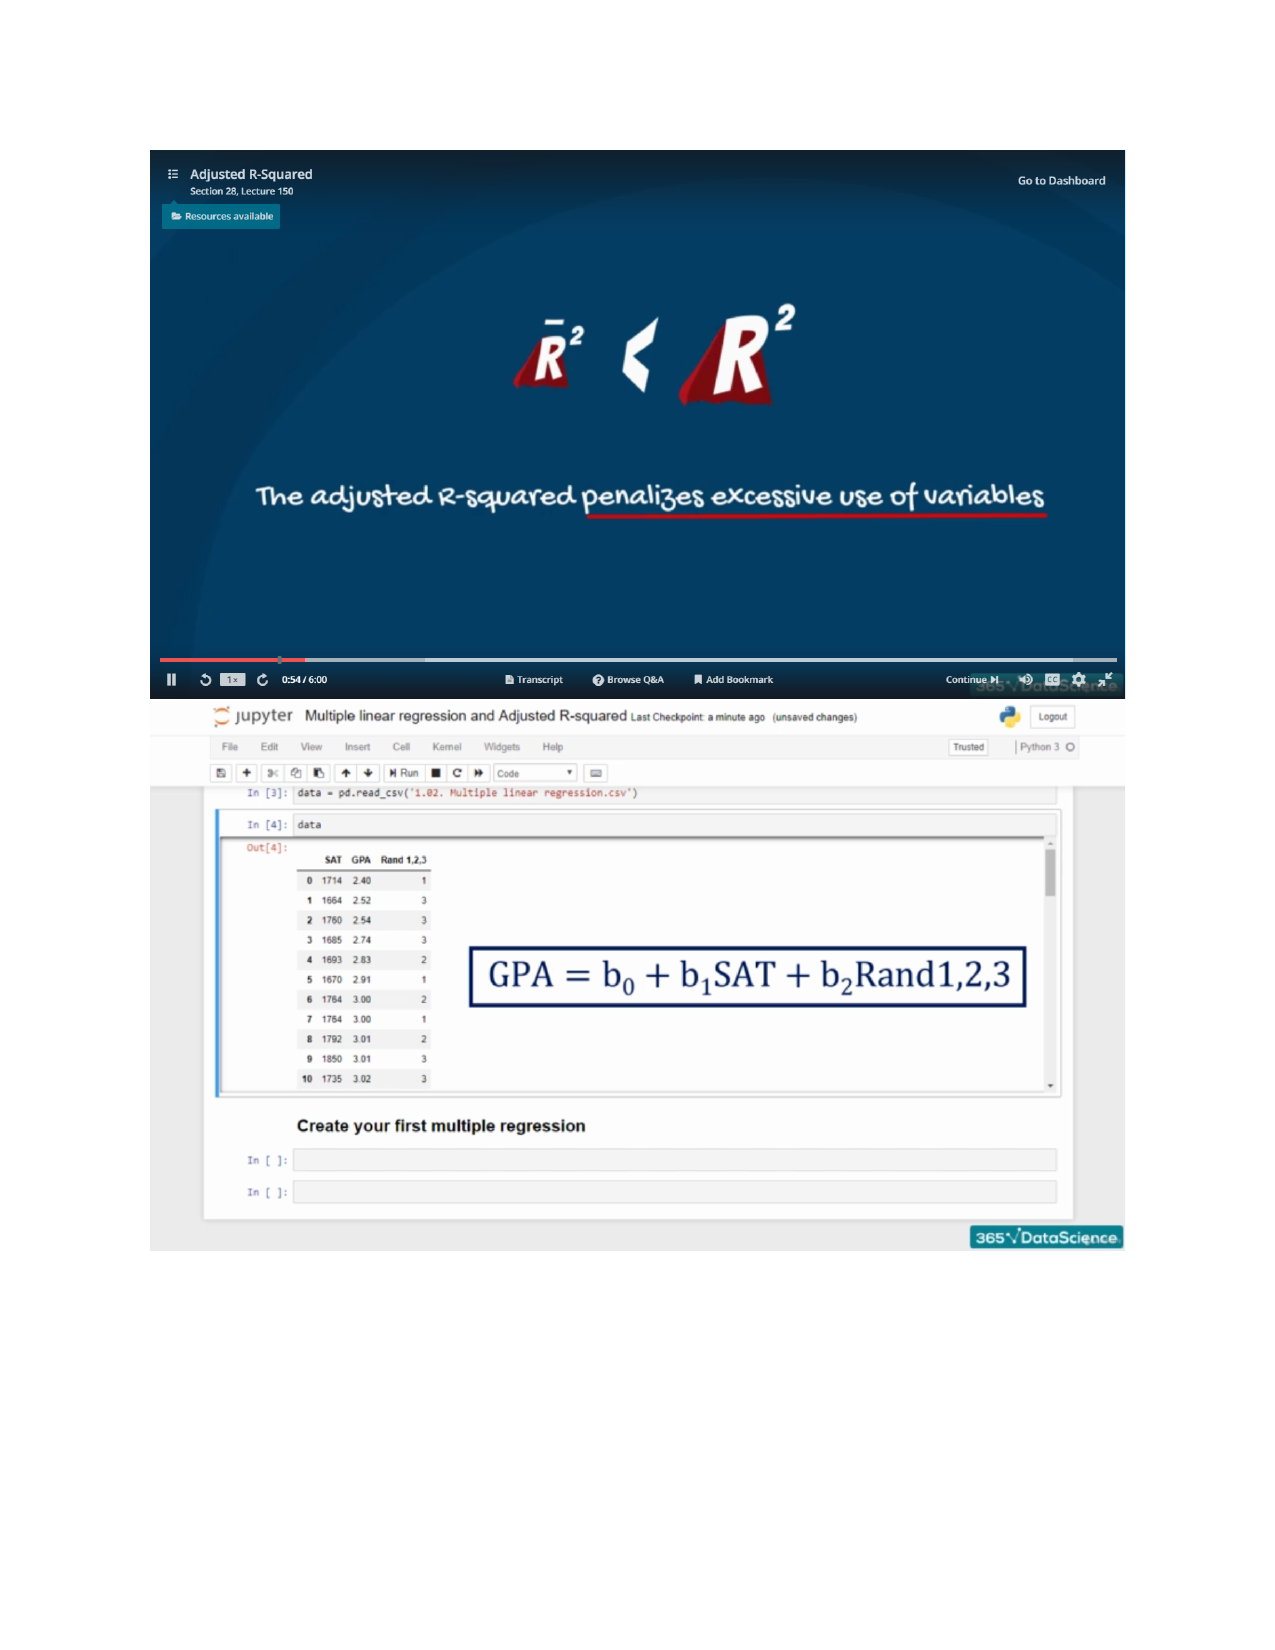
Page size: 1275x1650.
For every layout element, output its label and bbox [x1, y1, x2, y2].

picture [150, 150, 1125, 699]
picture [150, 702, 1125, 1251]
